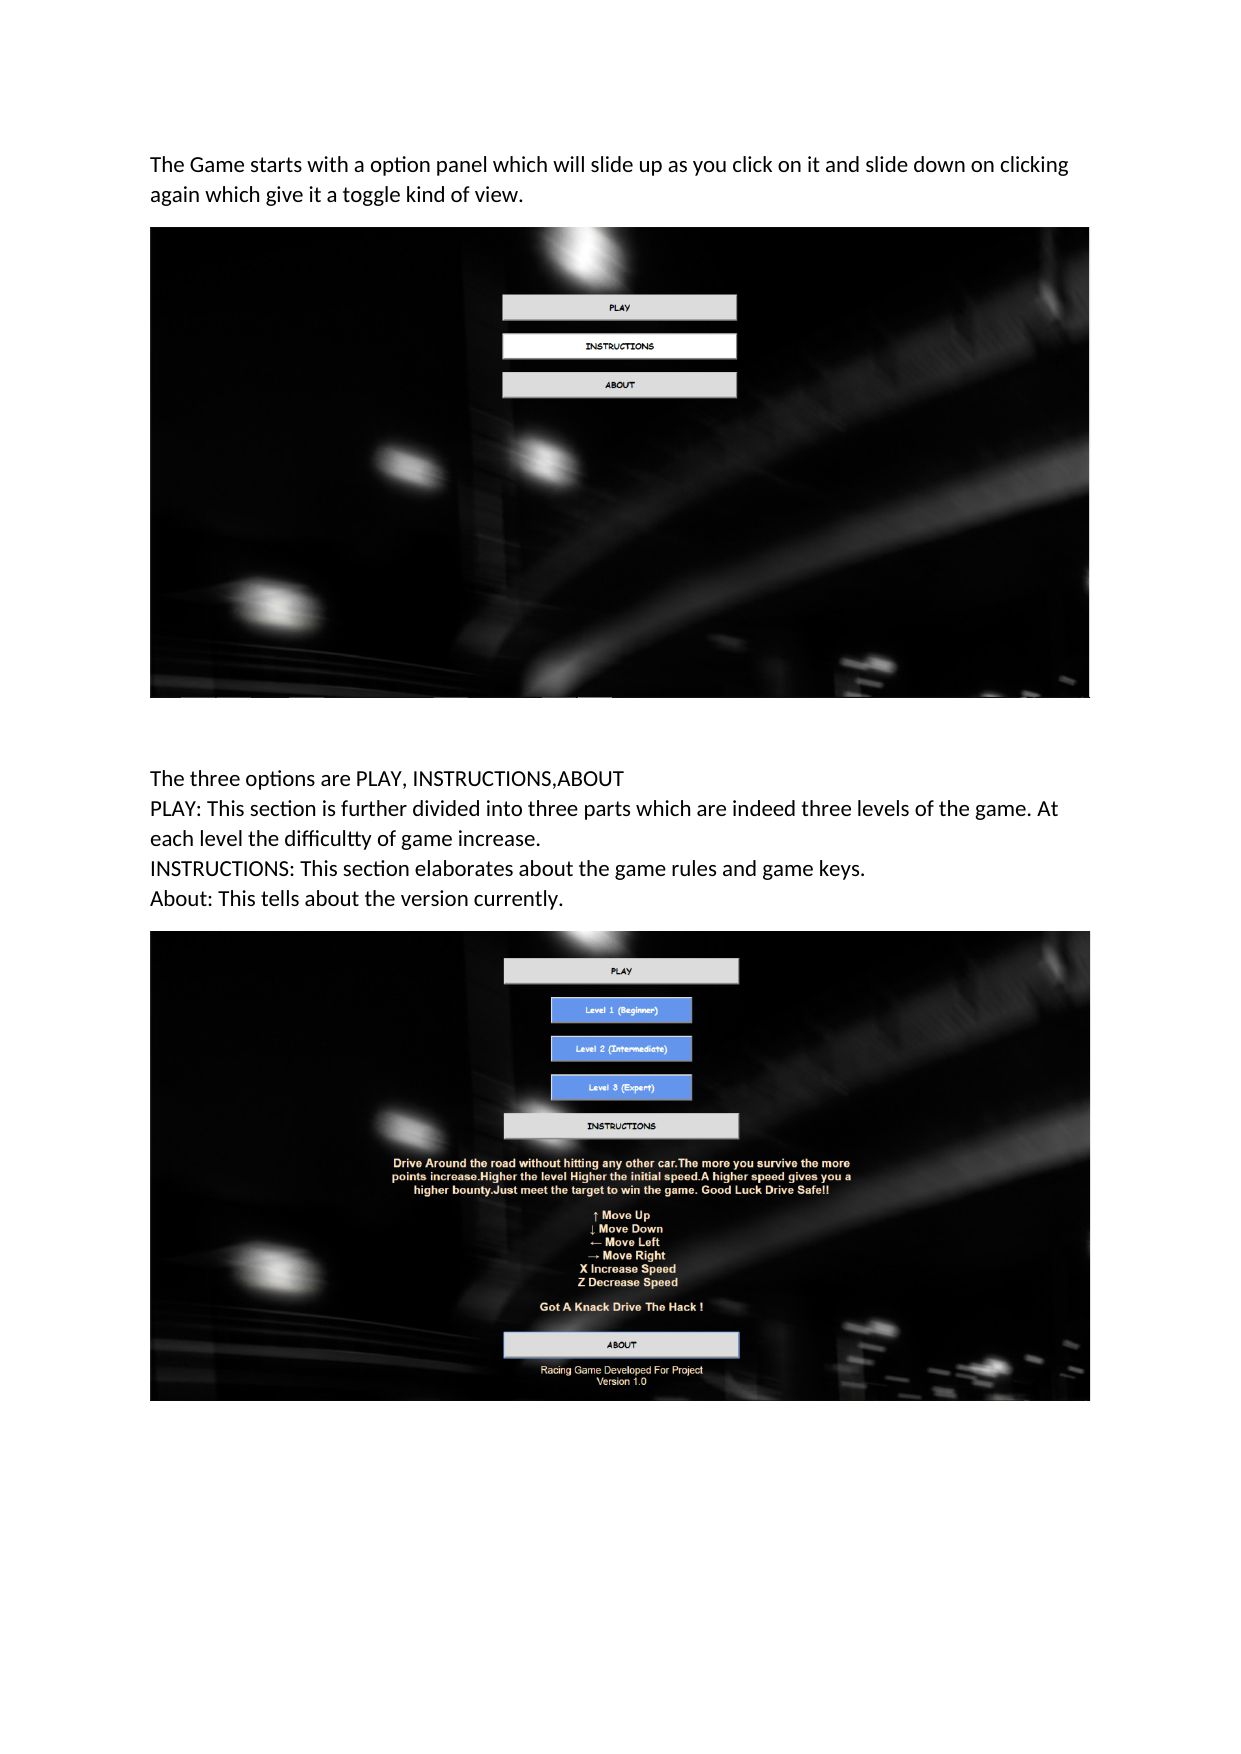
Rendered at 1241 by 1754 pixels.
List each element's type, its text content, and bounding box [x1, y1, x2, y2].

picture [150, 931, 1091, 1401]
text The Game starts with a option panel which will slide up as you click on it and slide down on clicking again which give it a toggle kind of view. [150, 150, 1090, 208]
picture [150, 227, 1091, 698]
text The three options are PLAY, INSTRUCTIONS,ABOUT PLAY: This section is further divided into three parts which are indeed three levels of the game. At each level the difficultty of game increase. INSTRUCTIONS: This section elaborates about the game rules and game keys. About: This tells about the version currently. [150, 764, 1090, 912]
